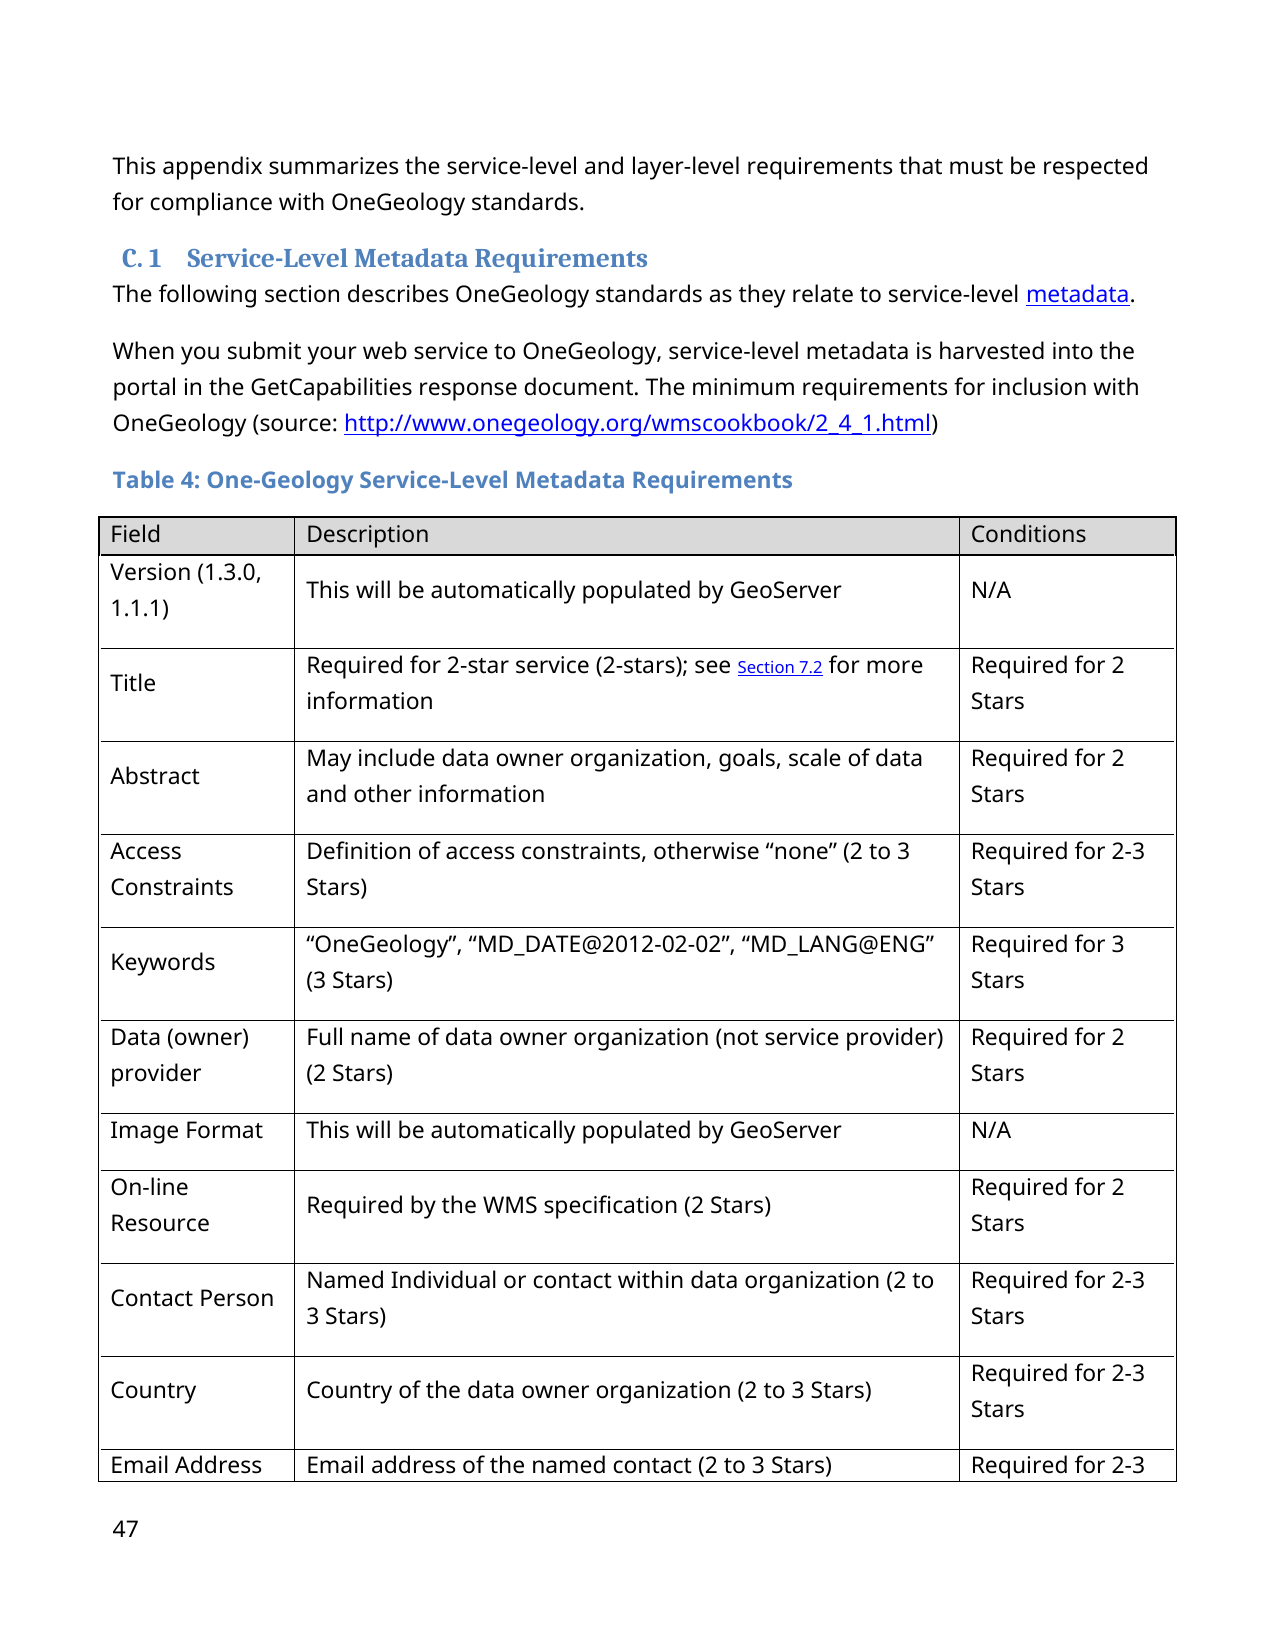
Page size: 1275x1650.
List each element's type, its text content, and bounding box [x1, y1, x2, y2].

table_cell Required for 2-3 Stars [960, 1449, 1176, 1481]
table_cell Required for 2-3 Stars [960, 1356, 1176, 1448]
table_cell Required for 2-3 Stars [960, 1263, 1176, 1356]
table_header Description [295, 518, 959, 554]
table_cell Keywords [99, 927, 294, 1020]
table_cell Title [99, 648, 294, 741]
table_header Field [100, 518, 294, 554]
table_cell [295, 1450, 959, 1481]
table_cell Contact Person [99, 1263, 294, 1356]
table_cell Abstract [99, 741, 294, 834]
table_cell Required for 3 Stars [960, 927, 1176, 1020]
text This appendix summarizes the service-level and layer-level requirements that must be respected for compliance with OneGeology standards. [112, 150, 1162, 217]
table_cell Email Address [99, 1449, 294, 1481]
table_cell This will be automatically populated by GeoServer [295, 556, 959, 648]
table_cell Access Constraints [99, 834, 294, 927]
text Table 4: One-Geology Service-Level Metadata Requirements [112, 464, 1162, 495]
text When you submit your web service to OneGeology, service-level metadata is harvested into the portal in the GetCapabilities response document. The minimum requirements for inclusion with OneGeology (source: http://www.onegeology.org/wmscookbook/2_4_1.html) [112, 335, 1162, 438]
table_cell N/A [960, 554, 1176, 648]
table_cell Required for 2-star service (2-stars); see Section 7.2 for more information [295, 649, 959, 741]
table_cell Named Individual or contact within data organization (2 to 3 Stars) [295, 1264, 959, 1356]
table_cell Full name of data owner organization (not service provider) (2 Stars) [295, 1021, 959, 1113]
table_cell Country [99, 1356, 294, 1448]
table_cell Definition of access constraints, otherwise “none” (2 to 3 Stars) [295, 835, 959, 927]
table_cell Required for 2-3 Stars [960, 834, 1176, 927]
table_cell Required for 2 Stars [960, 648, 1176, 741]
table_cell Country of the data owner organization (2 to 3 Stars) [295, 1357, 959, 1448]
table_cell Required for 2 Stars [960, 1170, 1176, 1263]
table_cell Required by the WMS specification (2 Stars) [295, 1171, 959, 1263]
table_cell Data (owner) provider [99, 1020, 294, 1113]
table_cell Required for 2 Stars [960, 1020, 1176, 1113]
table_cell N/A [960, 1113, 1176, 1170]
table_header Conditions [960, 518, 1175, 554]
table_cell This will be automatically populated by GeoServer [295, 1114, 959, 1170]
text The following section describes OneGeology standards as they relate to service-level metadata. [112, 278, 1162, 310]
table_cell “OneGeology”, “MD_DATE@2012-02-02”, “MD_LANG@ENG” (3 Stars) [295, 928, 959, 1020]
table_cell On-line Resource [99, 1170, 294, 1263]
subtitle Service-Level Metadata Requirements [122, 243, 1162, 274]
table_cell Image Format [99, 1113, 294, 1170]
table_cell Version (1.3.0, 1.1.1) [99, 555, 294, 648]
table_cell May include data owner organization, goals, scale of data and other information [295, 742, 959, 834]
table_cell Required for 2 Stars [960, 741, 1176, 834]
